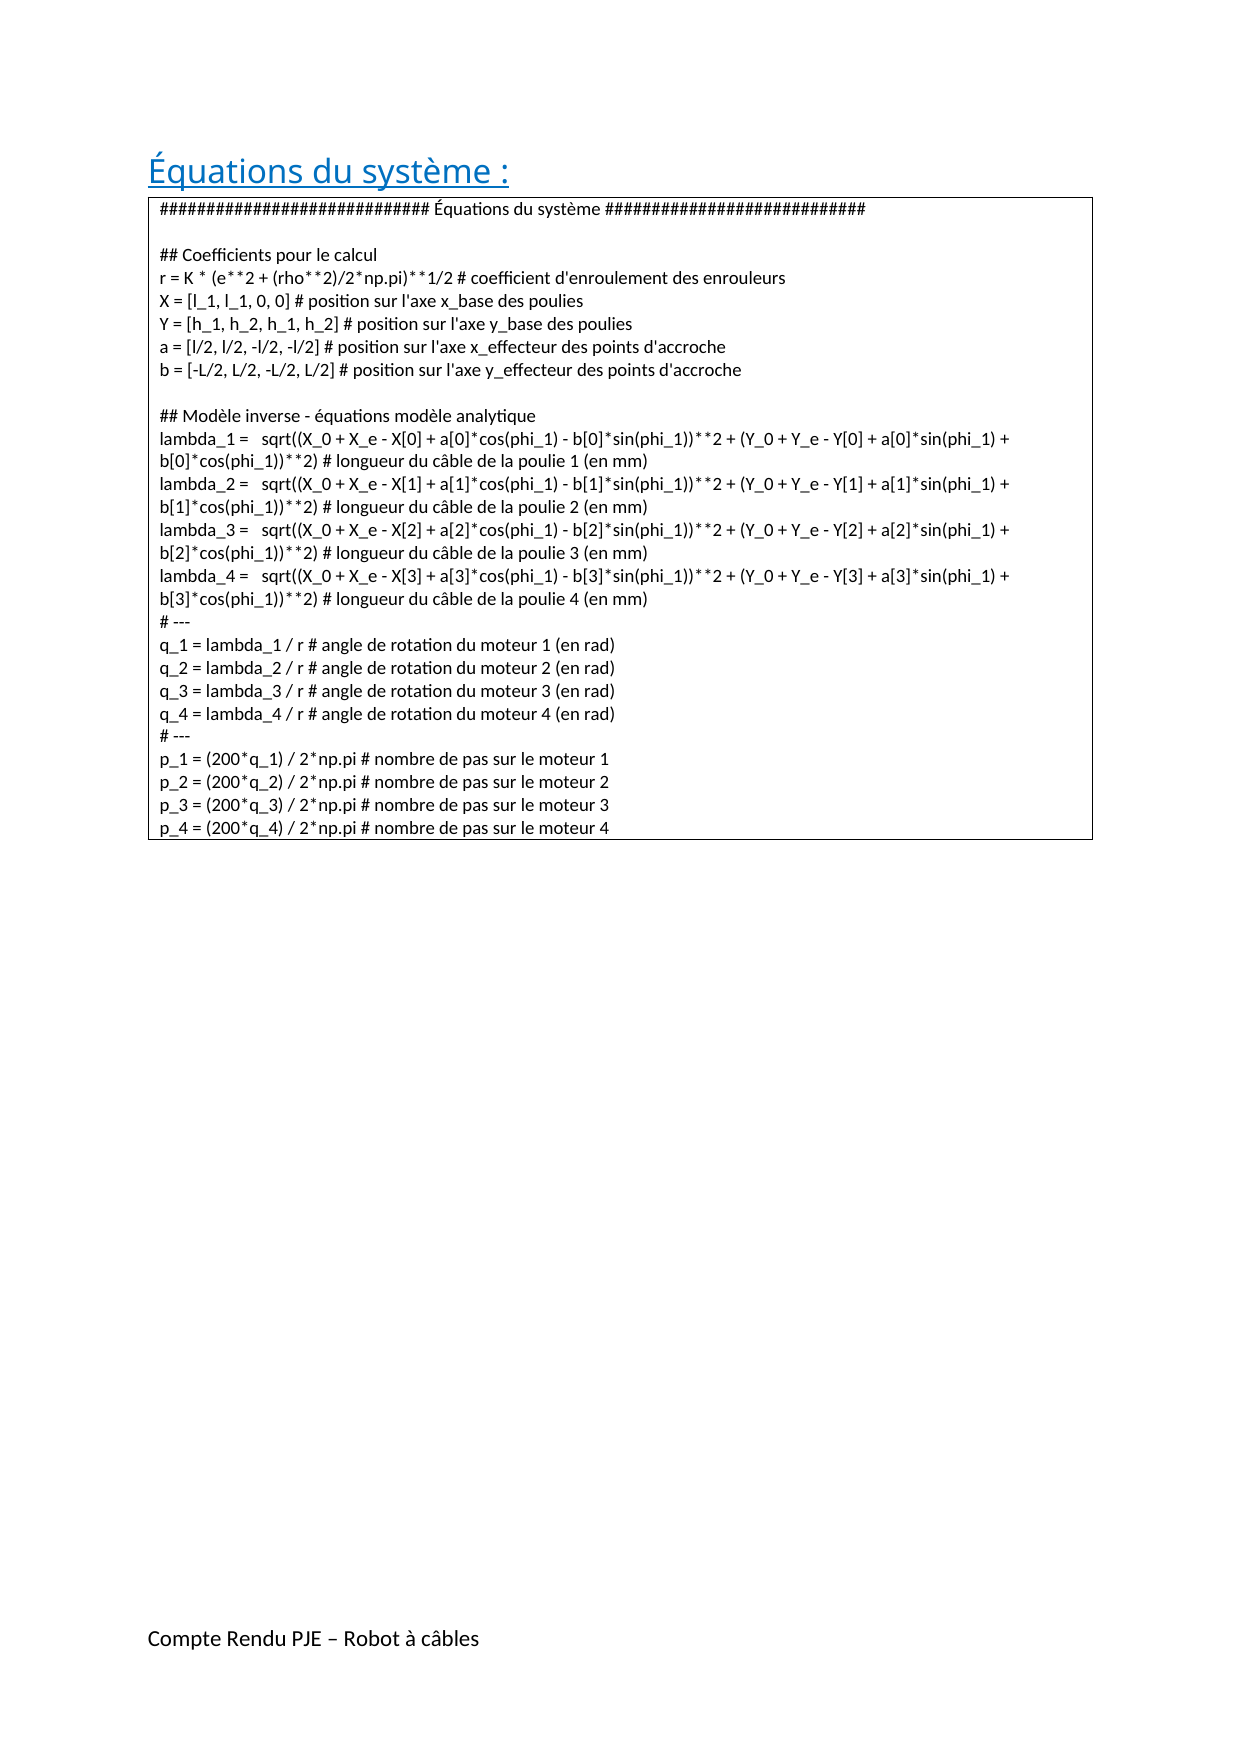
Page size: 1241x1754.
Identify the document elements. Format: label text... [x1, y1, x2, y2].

text Équations du système : [148, 148, 1093, 193]
table_header ############################# Équations du système ############################ ## Coefficients pour le calcul r = K * (e**2 + (rho**2)/2*np.pi)**1/2 # coefficient d'enroulement des enrouleurs X = [l_1, l_1, 0, 0] # position sur l'axe x_base des poulies Y = [h_1, h_2, h_1, h_2] # position sur l'axe y_base des poulies a = [l/2, l/2, -l/2, -l/2] # position sur l'axe x_effecteur des points d'accroche b = [-L/2, L/2, -L/2, L/2] # position sur l'axe y_effecteur des points d'accroche ## Modèle inverse - équations modèle analytique lambda_1 = sqrt((X_0 + X_e - X[0] + a[0]*cos(phi_1) - b[0]*sin(phi_1))**2 + (Y_0 + Y_e - Y[0] + a[0]*sin(phi_1) + b[0]*cos(phi_1))**2) # longueur du câble de la poulie 1 (en mm) lambda_2 = sqrt((X_0 + X_e - X[1] + a[1]*cos(phi_1) - b[1]*sin(phi_1))**2 + (Y_0 + Y_e - Y[1] + a[1]*sin(phi_1) + b[1]*cos(phi_1))**2) # longueur du câble de la poulie 2 (en mm) lambda_3 = sqrt((X_0 + X_e - X[2] + a[2]*cos(phi_1) - b[2]*sin(phi_1))**2 + (Y_0 + Y_e - Y[2] + a[2]*sin(phi_1) + b[2]*cos(phi_1))**2) # longueur du câble de la poulie 3 (en mm) lambda_4 = sqrt((X_0 + X_e - X[3] + a[3]*cos(phi_1) - b[3]*sin(phi_1))**2 + (Y_0 + Y_e - Y[3] + a[3]*sin(phi_1) + b[3]*cos(phi_1))**2) # longueur du câble de la poulie 4 (en mm) # --- q_1 = lambda_1 / r # angle de rotation du moteur 1 (en rad) q_2 = lambda_2 / r # angle de rotation du moteur 2 (en rad) q_3 = lambda_3 / r # angle de rotation du moteur 3 (en rad) q_4 = lambda_4 / r # angle de rotation du moteur 4 (en rad) # --- p_1 = (200*q_1) / 2*np.pi # nombre de pas sur le moteur 1 p_2 = (200*q_2) / 2*np.pi # nombre de pas sur le moteur 2 p_3 = (200*q_3) / 2*np.pi # nombre de pas sur le moteur 3 p_4 = (200*q_4) / 2*np.pi # nombre de pas sur le moteur 4 [149, 198, 1092, 839]
